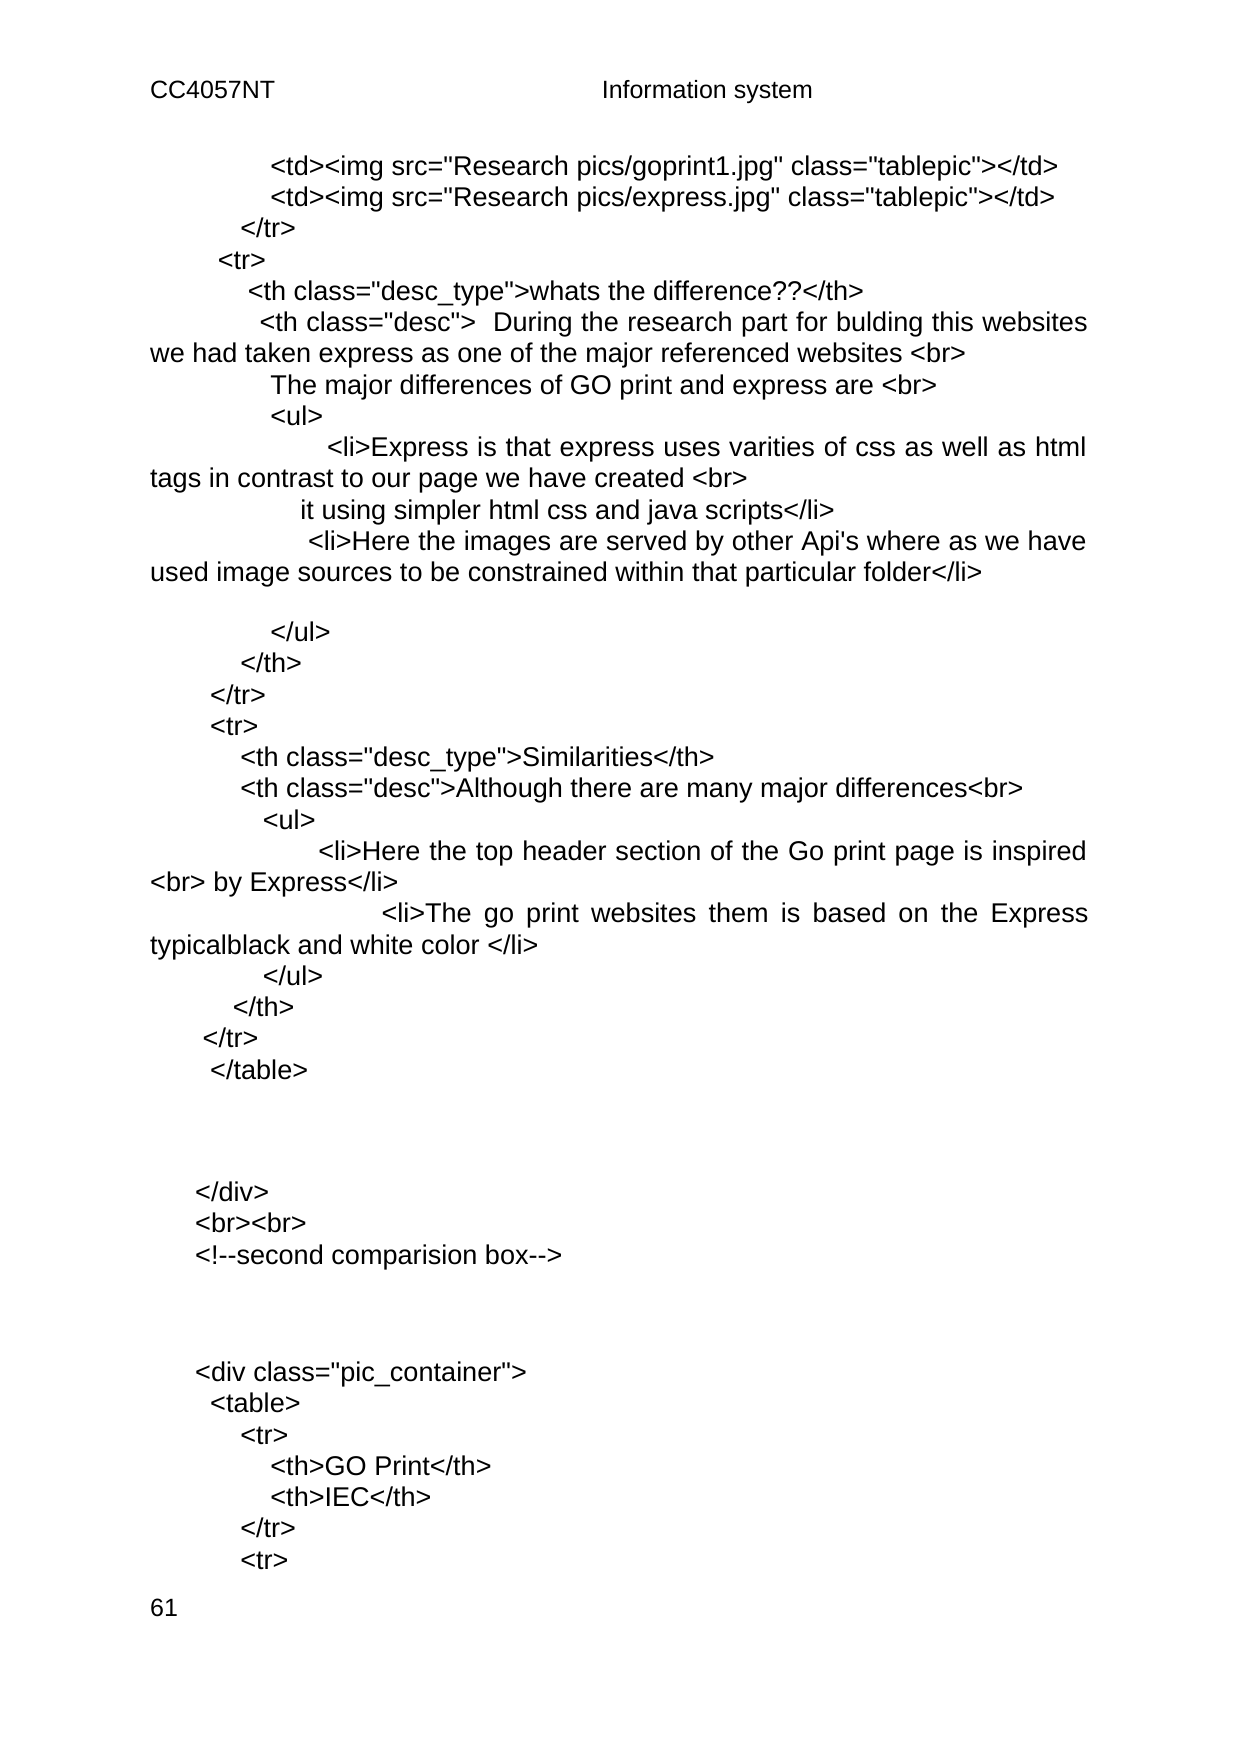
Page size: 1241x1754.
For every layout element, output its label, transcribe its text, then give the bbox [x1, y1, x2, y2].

text <th class="desc">Although there are many major differences<br> [150, 772, 1090, 804]
text </th> [150, 647, 1090, 679]
text <!--second comparision box--> [150, 1239, 1090, 1270]
text </tr> [150, 212, 1090, 244]
text <table> [150, 1387, 1090, 1419]
text </table> [150, 1054, 1090, 1085]
text <th>IEC</th> [150, 1481, 1090, 1512]
text </tr> [150, 1512, 1090, 1544]
text <tr> [150, 1544, 1090, 1575]
text <li>Here the top header section of the Go print page is inspired <br> by Express</li> [150, 835, 1090, 897]
text <li>Here the images are served by other Api's where as we have used image sources to be constrained within that particular folder</li> [150, 525, 1090, 587]
text <tr> [150, 710, 1090, 741]
text The major differences of GO print and express are <br> [150, 369, 1090, 400]
text <div class="pic_container"> [150, 1356, 1090, 1387]
text <th>GO Print</th> [150, 1450, 1090, 1481]
text <li>The go print websites them is based on the Express typicalblack and white color </li> [150, 897, 1090, 960]
text <th class="desc"> During the research part for bulding this websites we had taken express as one of the major referenced websites <br> [150, 306, 1090, 369]
text <li>Express is that express uses varities of css as well as html tags in contrast to our page we have created <br> [150, 431, 1090, 494]
text </ul> [150, 960, 1090, 991]
text it using simpler html css and java scripts</li> [150, 494, 1090, 525]
text </tr> [150, 679, 1090, 710]
text <tr> [150, 1419, 1090, 1450]
text <br><br> [150, 1207, 1090, 1239]
text </th> [150, 991, 1090, 1022]
text <tr> [150, 244, 1090, 275]
text </tr> [150, 1022, 1090, 1054]
text <td><img src="Research pics/goprint1.jpg" class="tablepic"></td> [150, 150, 1090, 181]
text <ul> [150, 400, 1090, 431]
text <td><img src="Research pics/express.jpg" class="tablepic"></td> [150, 181, 1090, 212]
text </div> [150, 1176, 1090, 1207]
text <ul> [150, 804, 1090, 835]
text <th class="desc_type">Similarities</th> [150, 741, 1090, 772]
text <th class="desc_type">whats the difference??</th> [150, 275, 1090, 306]
text </ul> [150, 616, 1090, 647]
